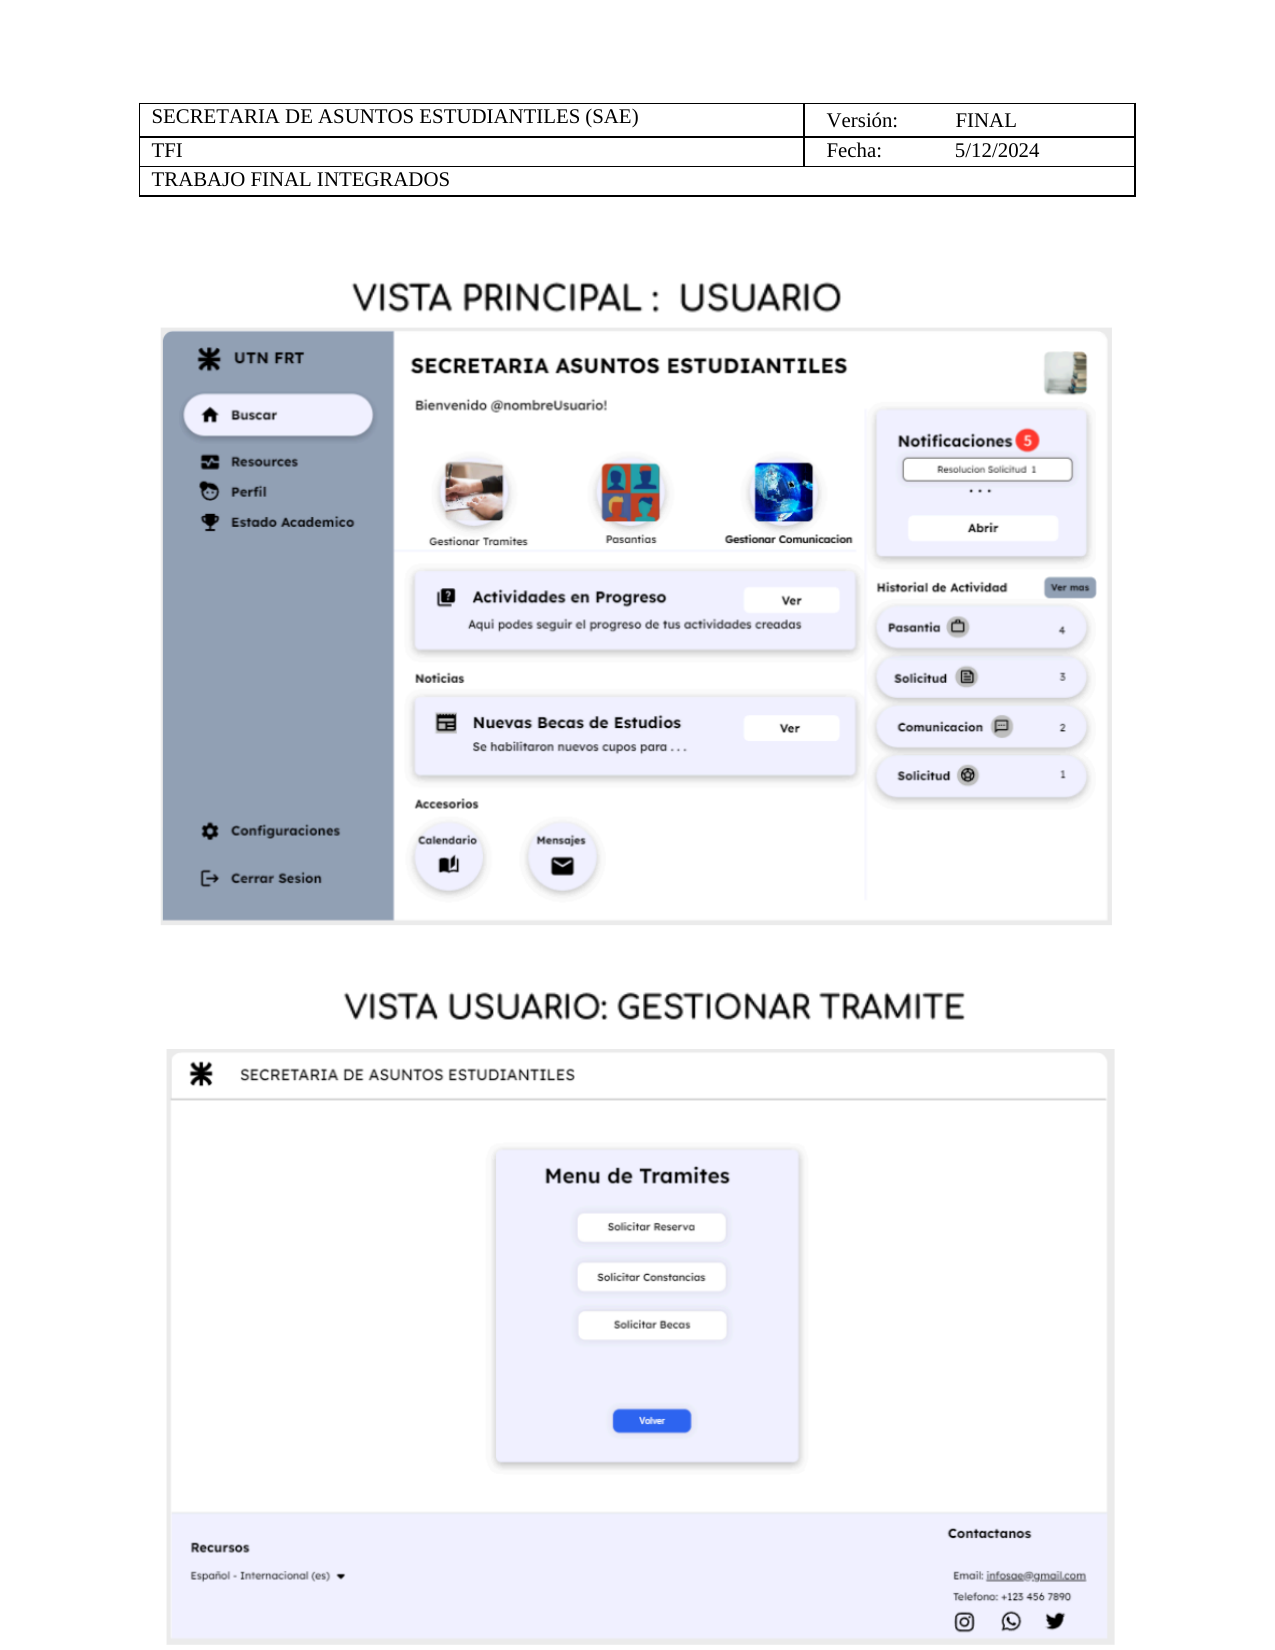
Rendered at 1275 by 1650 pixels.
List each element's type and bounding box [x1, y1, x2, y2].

picture [150, 248, 1125, 937]
picture [150, 962, 1122, 1647]
